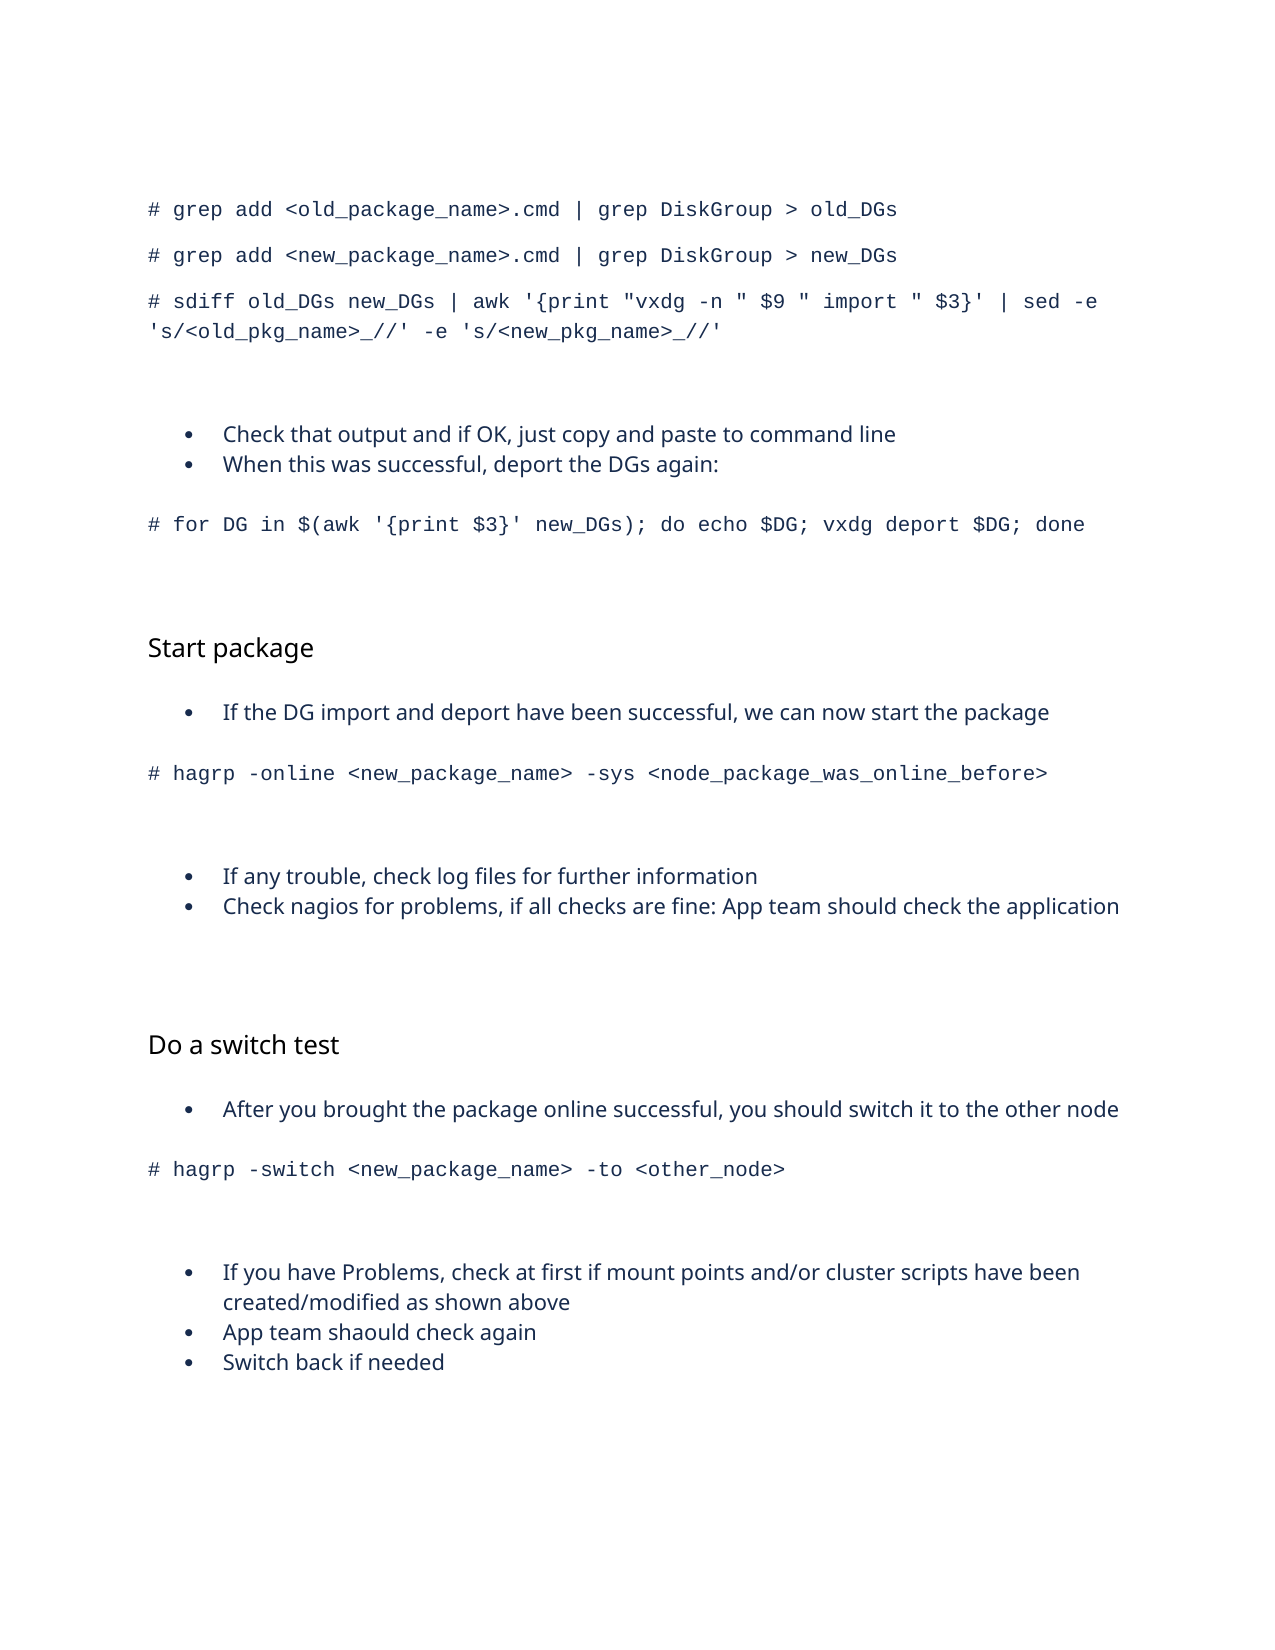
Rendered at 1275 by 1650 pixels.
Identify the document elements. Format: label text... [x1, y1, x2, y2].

list If you have Problems, check at first if mount points and/or cluster scripts have been created/modified as shown above [185, 1257, 1127, 1317]
list If the DG import and deport have been successful, we can now start the package [185, 697, 1127, 727]
list If any trouble, check log files for further information [185, 861, 1127, 891]
text # hagrp -online <new_package_name> -sys <node_package_was_online_before> [148, 756, 1127, 786]
list Switch back if needed [185, 1347, 1127, 1377]
list When this was successful, deport the DGs again: [185, 449, 1127, 478]
subtitle Do a switch test [148, 1026, 1127, 1062]
text # hagrp -switch <new_package_name> -to <other_node> [148, 1153, 1127, 1183]
list App team shaould check again [185, 1317, 1127, 1347]
list After you brought the package online successful, you should switch it to the other node [185, 1094, 1127, 1124]
list Check nagios for problems, if all checks are fine: App team should check the application [185, 891, 1127, 921]
text # sdiff old_DGs new_DGs | awk '{print "vxdg -n " $9 " import " $3}' | sed -e 's/<old_pkg_name>_//' -e 's/<new_pkg_name>_//' [148, 284, 1127, 344]
subtitle Start package [148, 630, 1127, 665]
list Check that output and if OK, just copy and paste to command line [185, 419, 1127, 449]
text # for DG in $(awk '{print $3}' new_DGs); do echo $DG; vxdg deport $DG; done [148, 508, 1127, 538]
text # grep add <old_package_name>.cmd | grep DiskGroup > old_DGs [148, 193, 1127, 223]
text # grep add <new_package_name>.cmd | grep DiskGroup > new_DGs [148, 239, 1127, 269]
